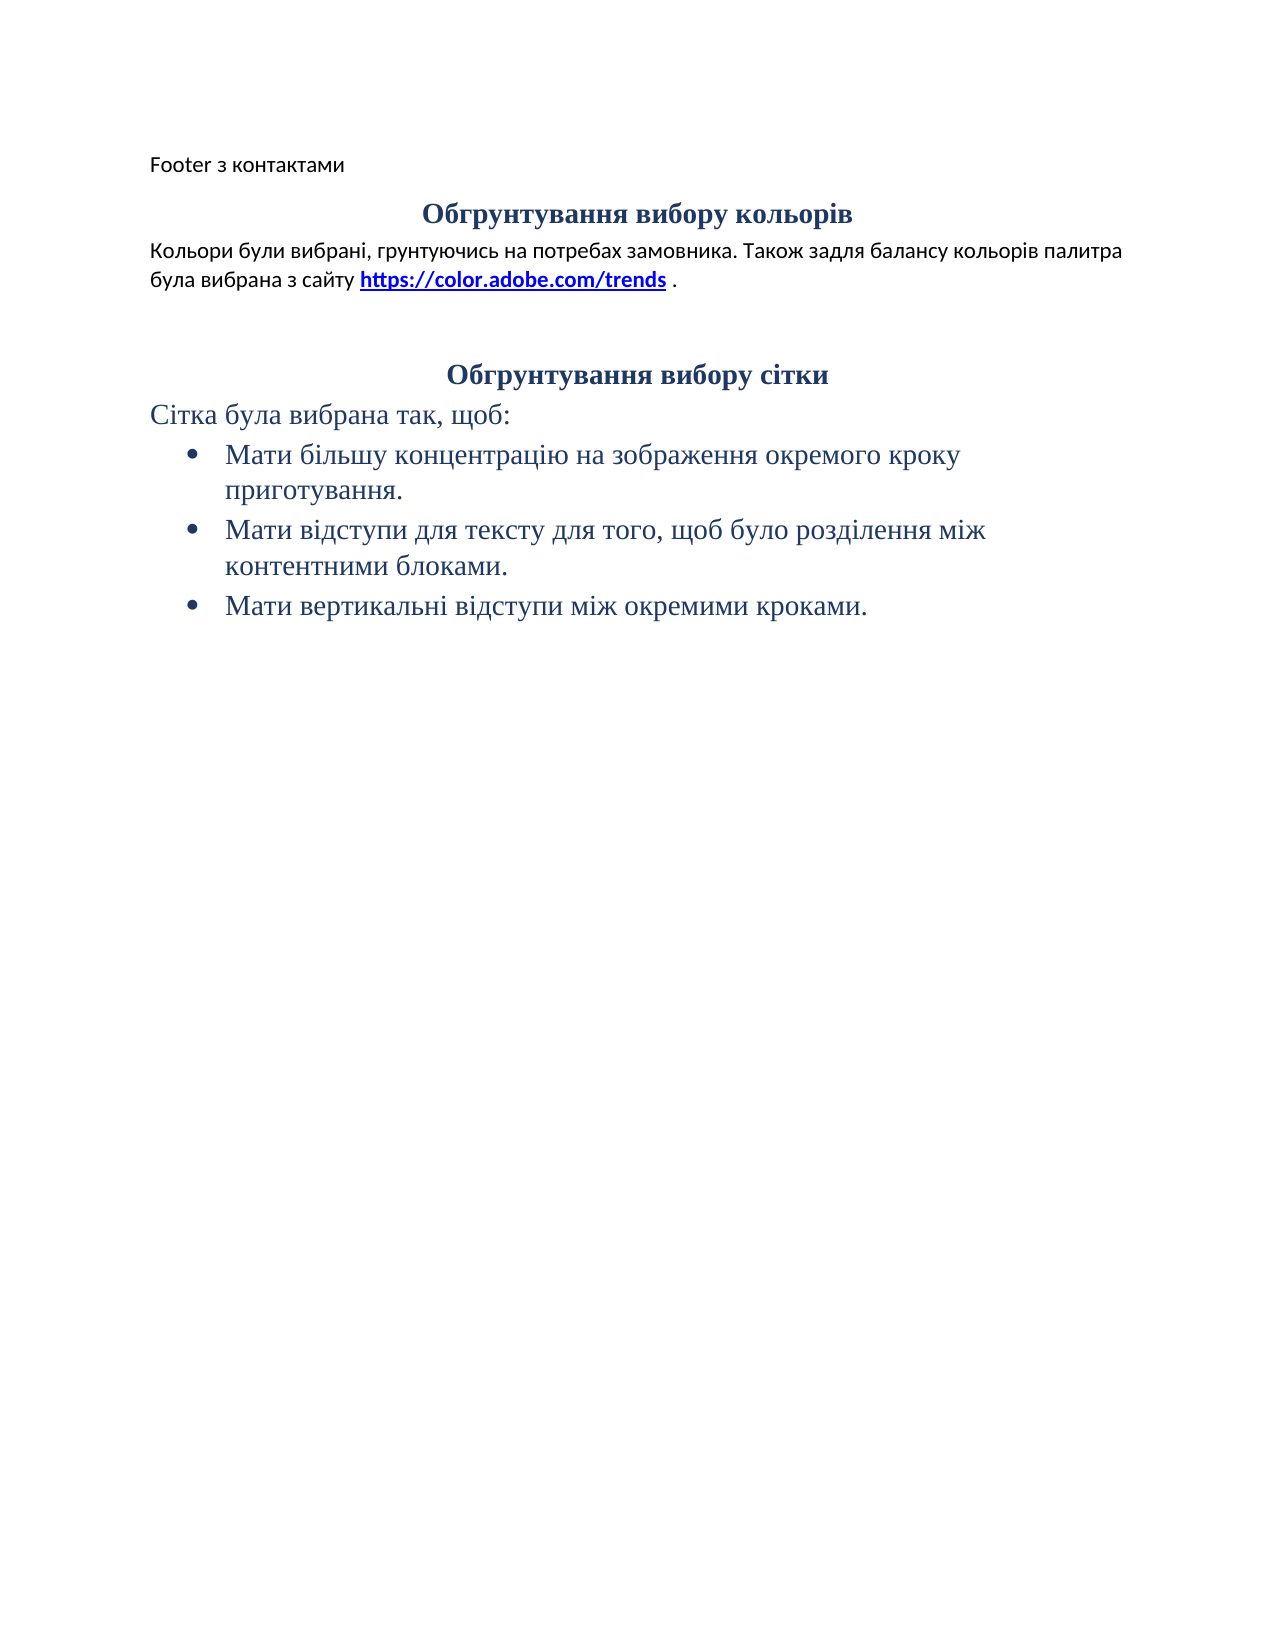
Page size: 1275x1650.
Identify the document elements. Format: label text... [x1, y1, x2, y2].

list Мати вертикальні відступи між окремими кроками. [187, 588, 1125, 621]
text Обгрунтування вибору сітки [150, 357, 1125, 391]
text Сітка була вибрана так, щоб: [150, 397, 1125, 431]
text Кольори були вибрані, грунтуючись на потребах замовника. Також задля балансу кольорів палитра була вибрана з сайту https://color.adobe.com/trends . [150, 236, 1125, 293]
text Обгрунтування вибору кольорів [150, 196, 1125, 229]
list Мати відступи для тексту для того, щоб було розділення між контентними блоками. [187, 512, 1125, 581]
list Мати більшу концентрацію на зображення окремого кроку приготування. [187, 437, 1125, 506]
text Footer з контактами [150, 150, 1125, 178]
